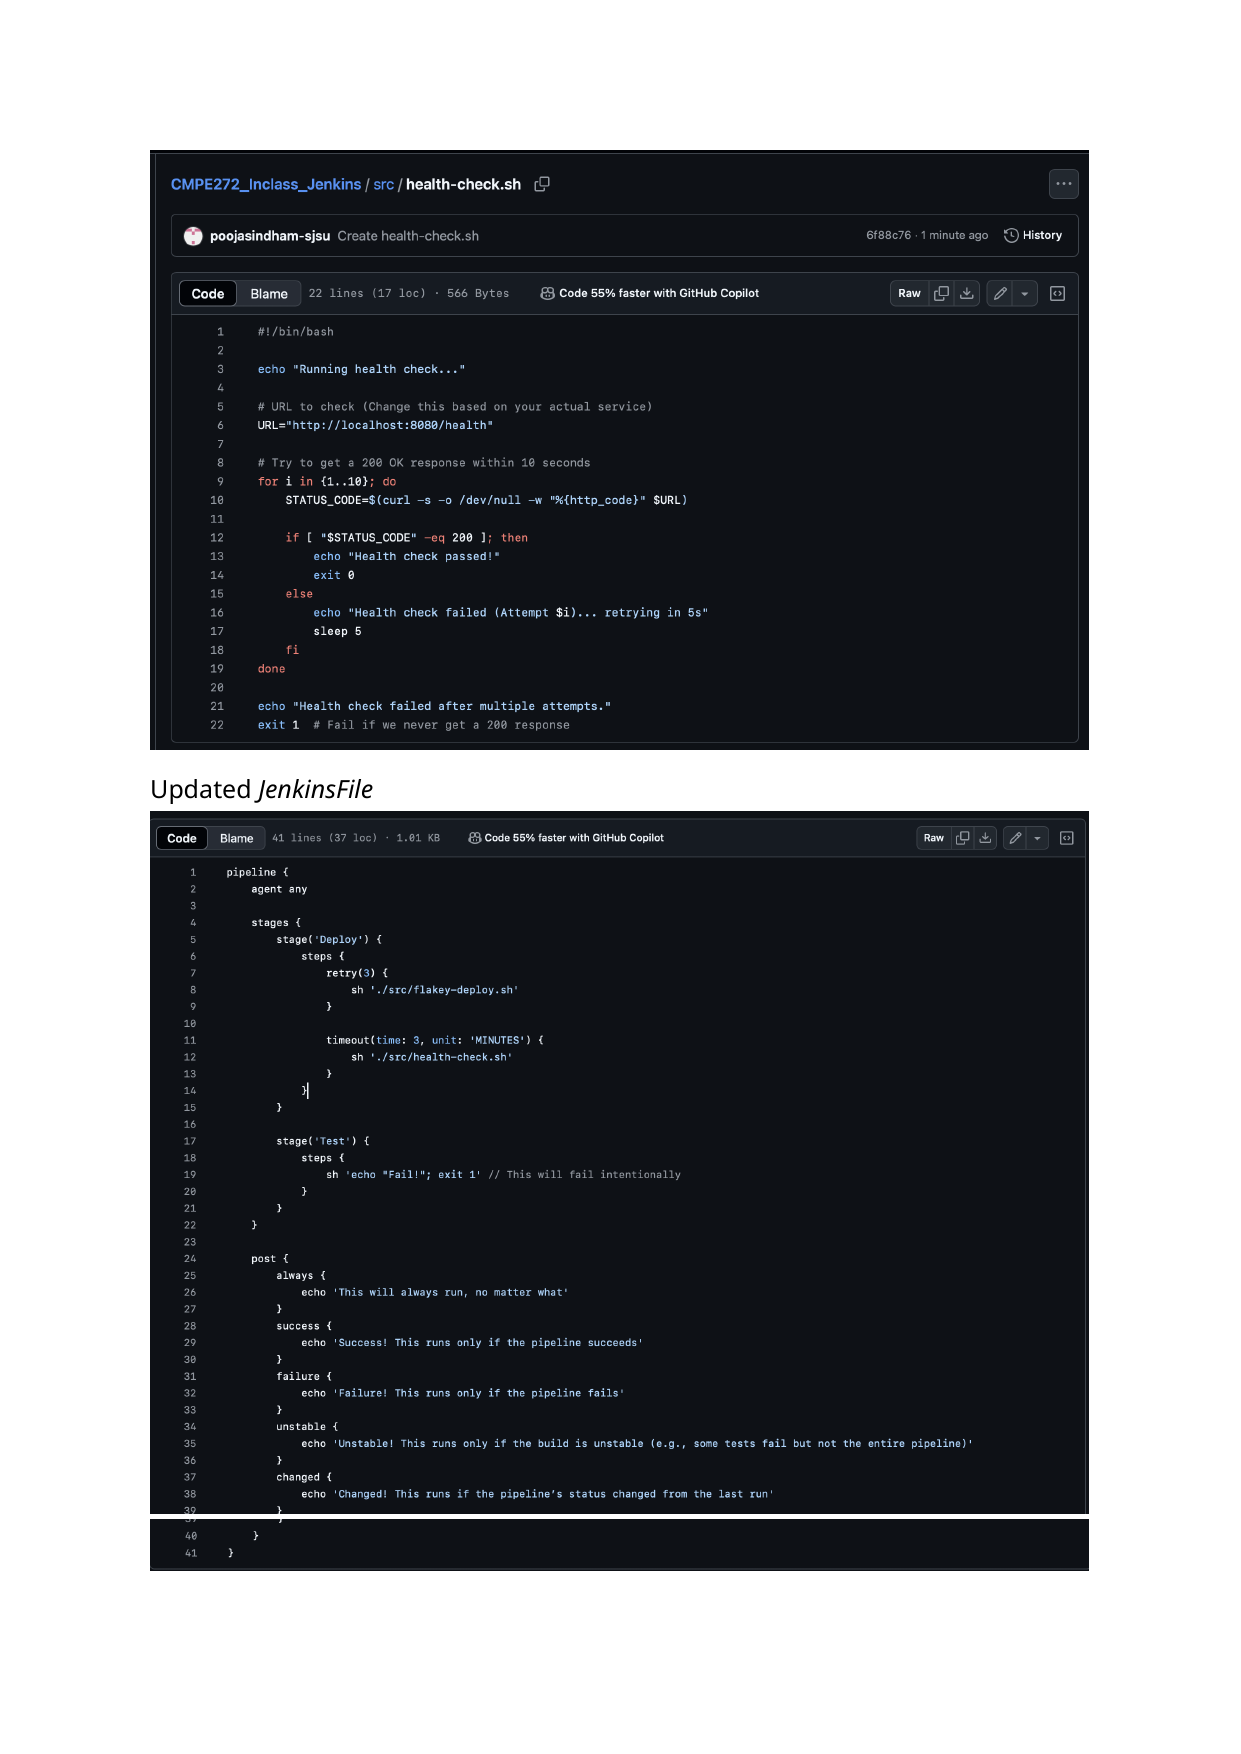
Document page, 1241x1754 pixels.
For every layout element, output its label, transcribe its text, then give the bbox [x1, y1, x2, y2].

picture [150, 1519, 1089, 1571]
picture [150, 811, 1089, 1514]
picture [150, 150, 1089, 750]
